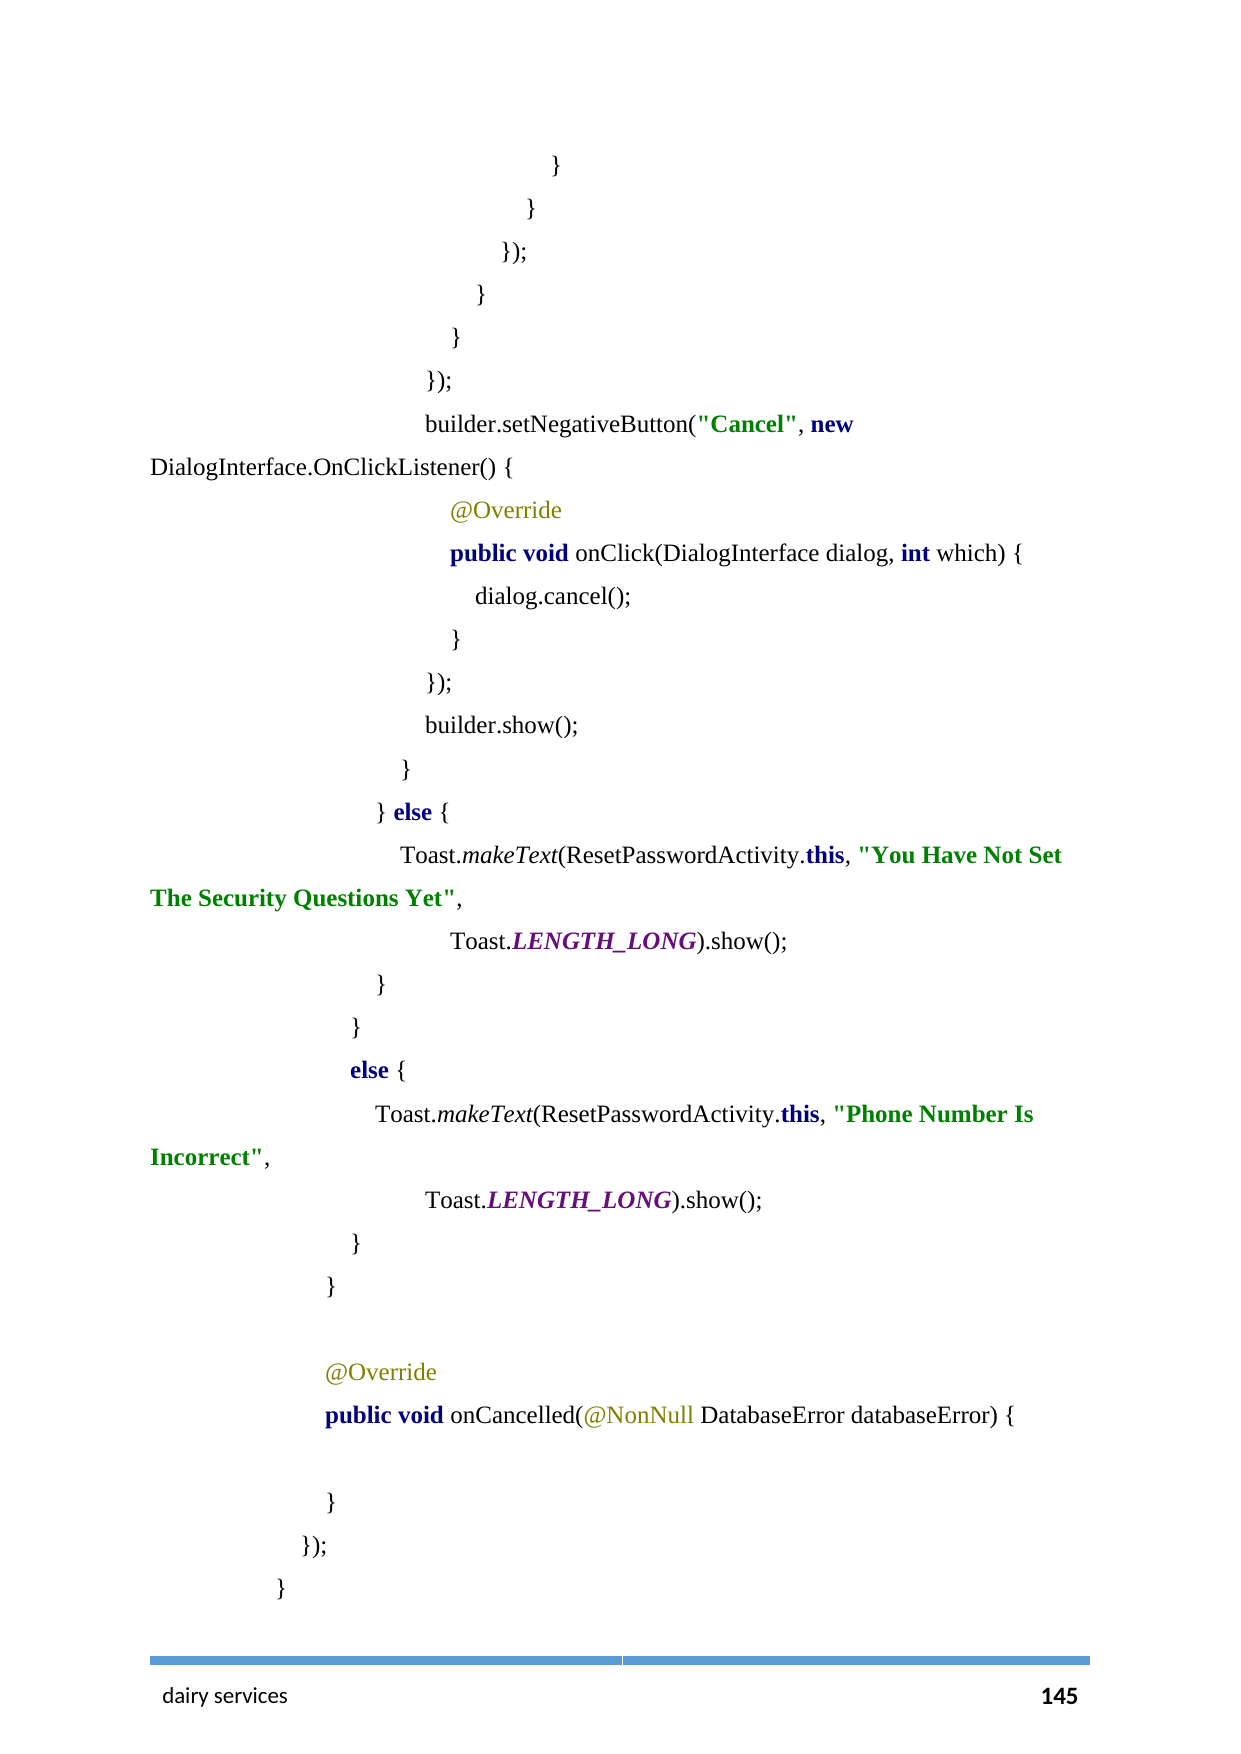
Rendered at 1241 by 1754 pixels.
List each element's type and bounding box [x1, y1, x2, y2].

text [150, 150, 1090, 1602]
